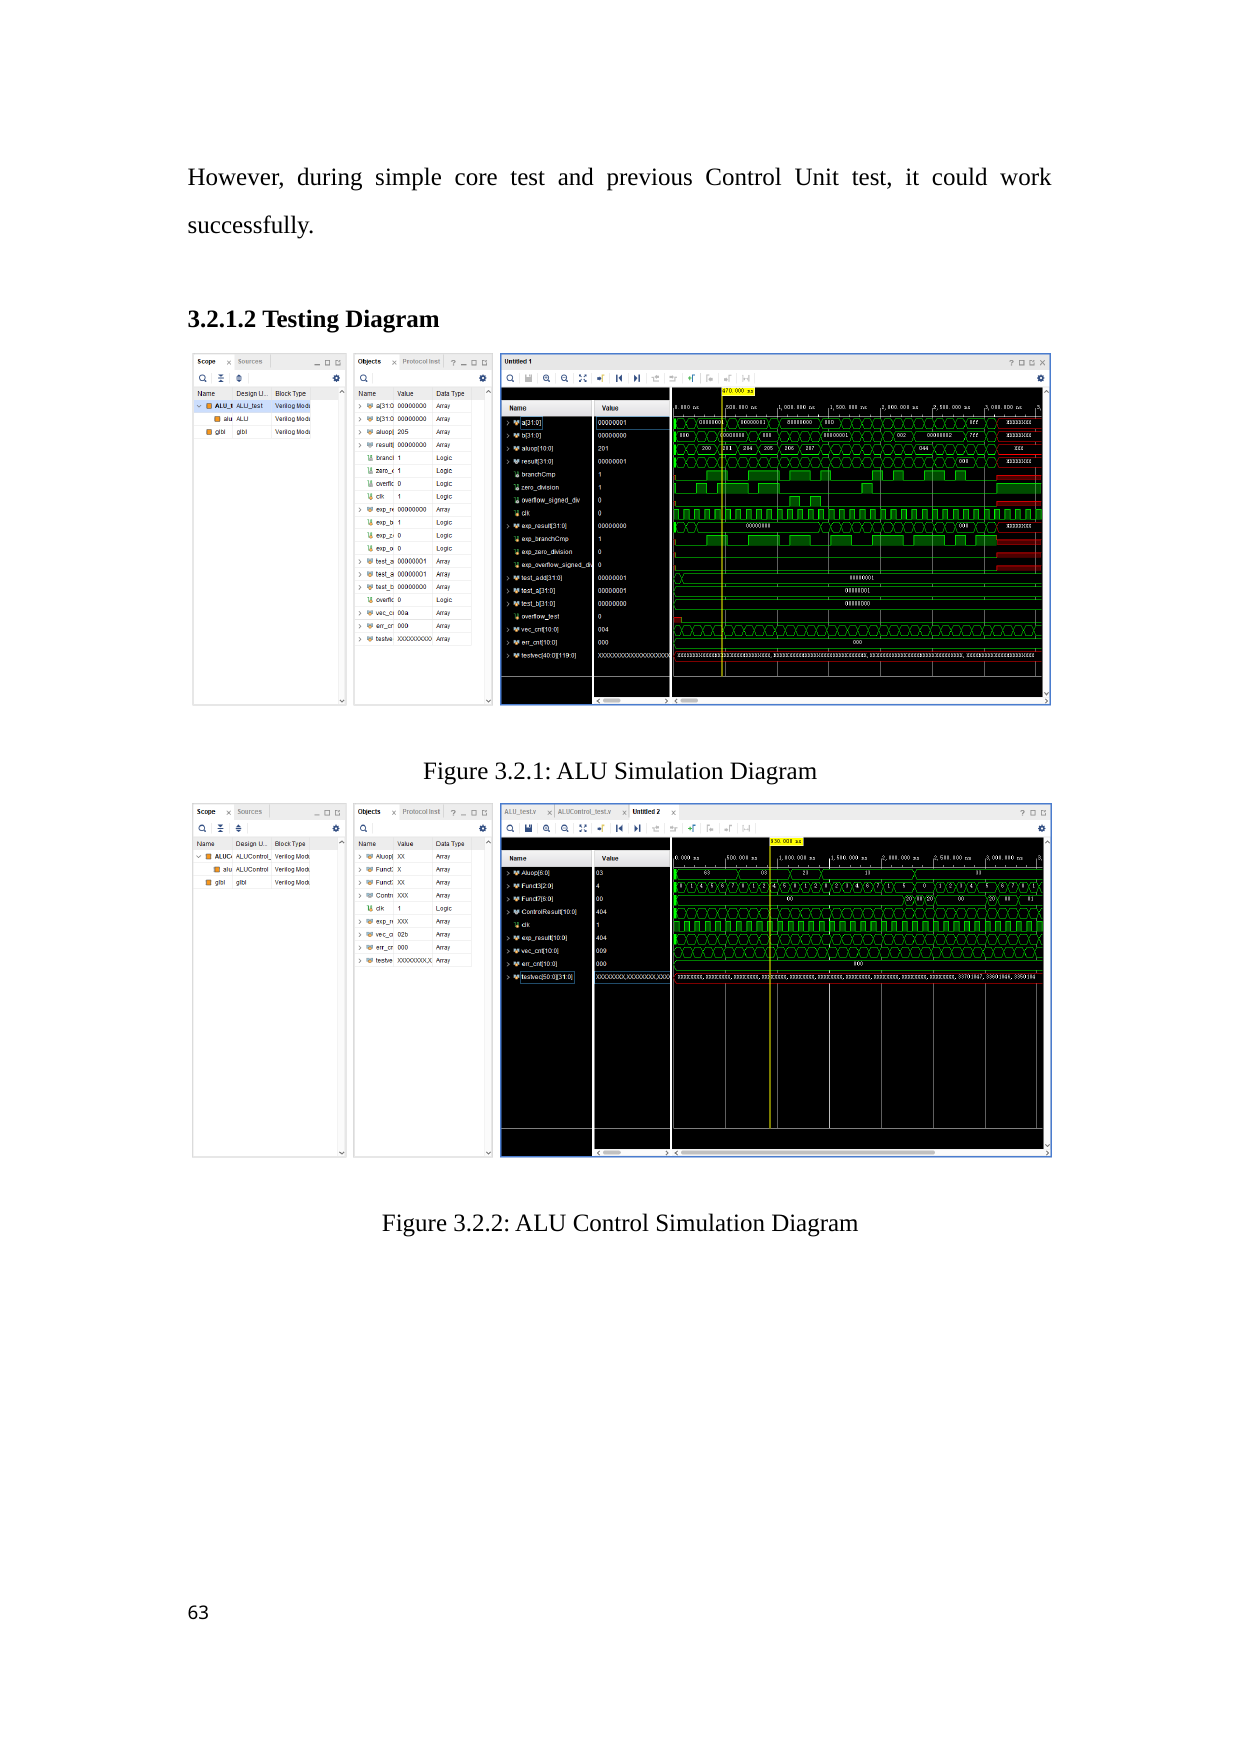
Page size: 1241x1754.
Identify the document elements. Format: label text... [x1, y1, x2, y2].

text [187, 160, 1053, 241]
text Figure 3.2.2: ALU Control Simulation Diagram [187, 1206, 1053, 1238]
text 3.2.1.2 Testing Diagram [187, 302, 1053, 335]
picture [187, 801, 1053, 1160]
picture [187, 349, 1053, 710]
text Figure 3.2.1: ALU Simulation Diagram [187, 754, 1053, 787]
